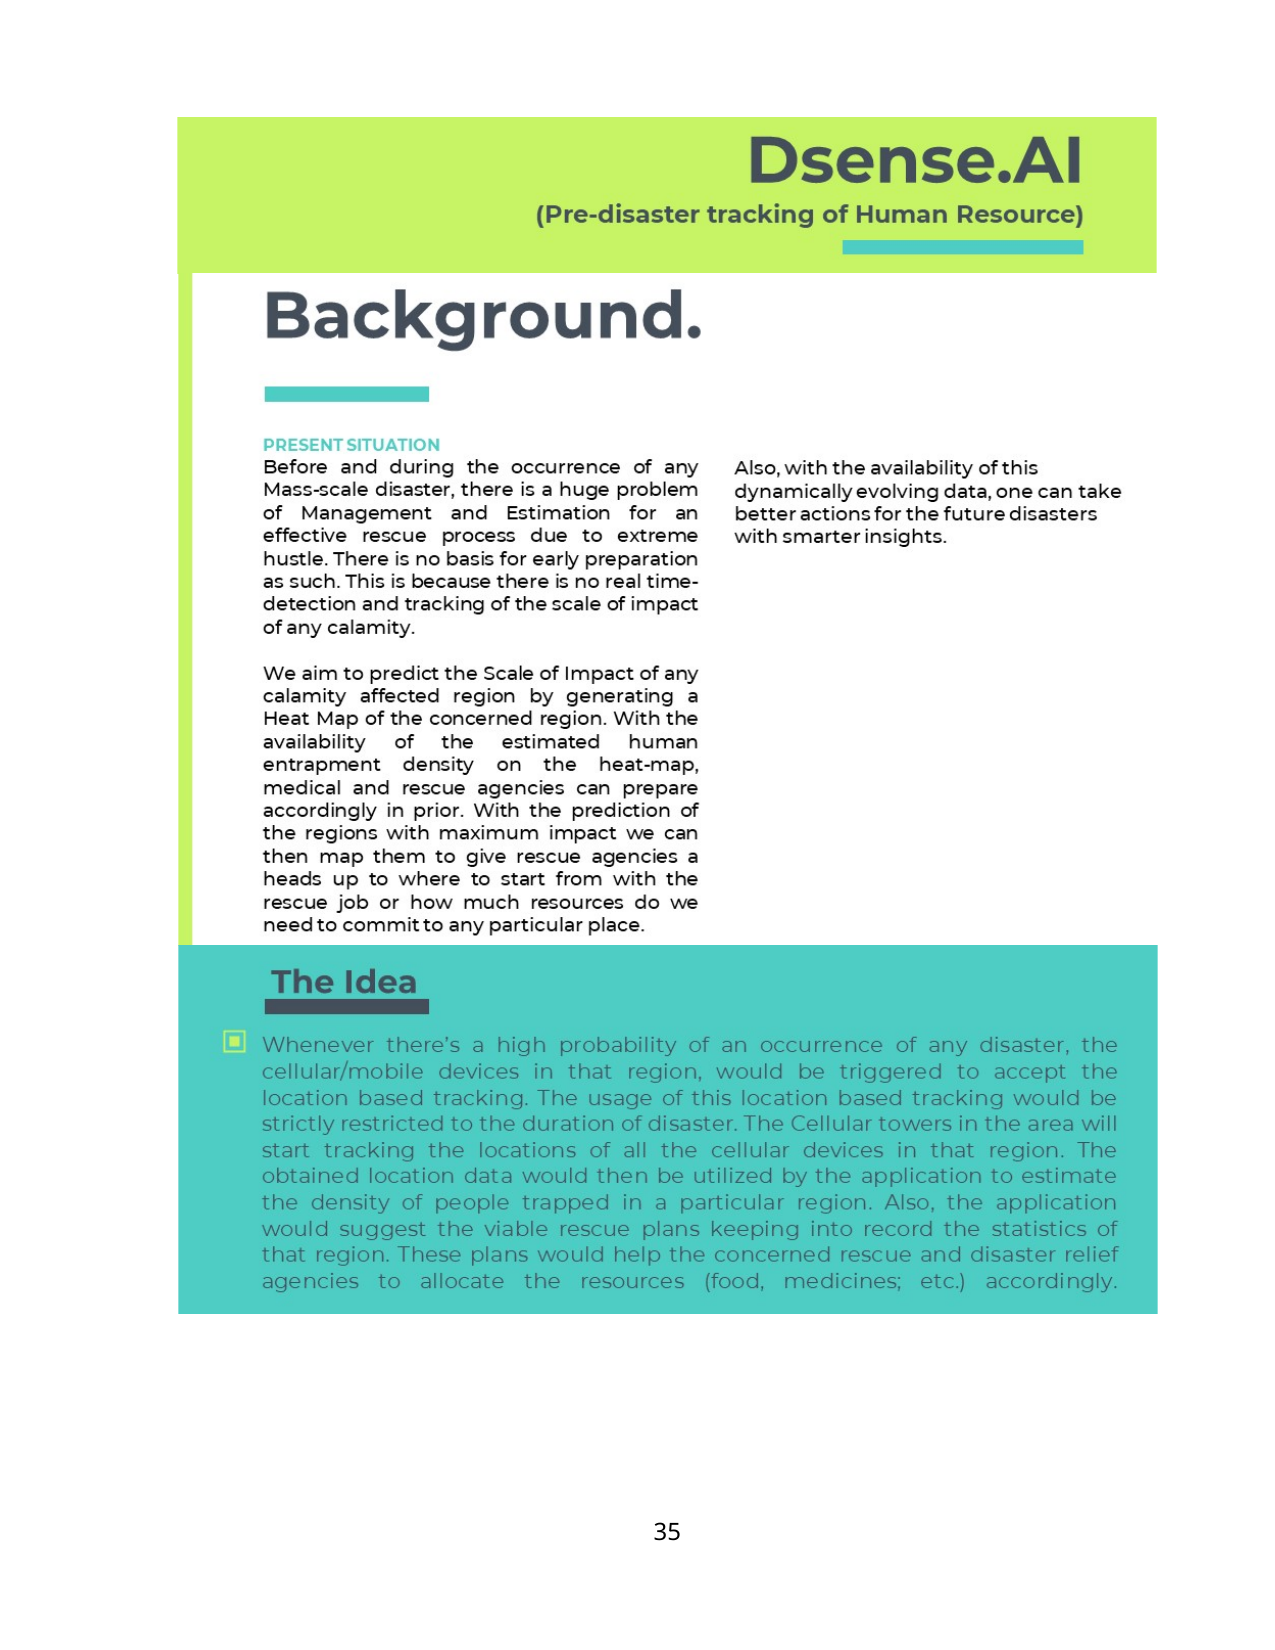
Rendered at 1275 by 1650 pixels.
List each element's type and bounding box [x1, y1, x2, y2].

picture [177, 117, 1158, 1314]
